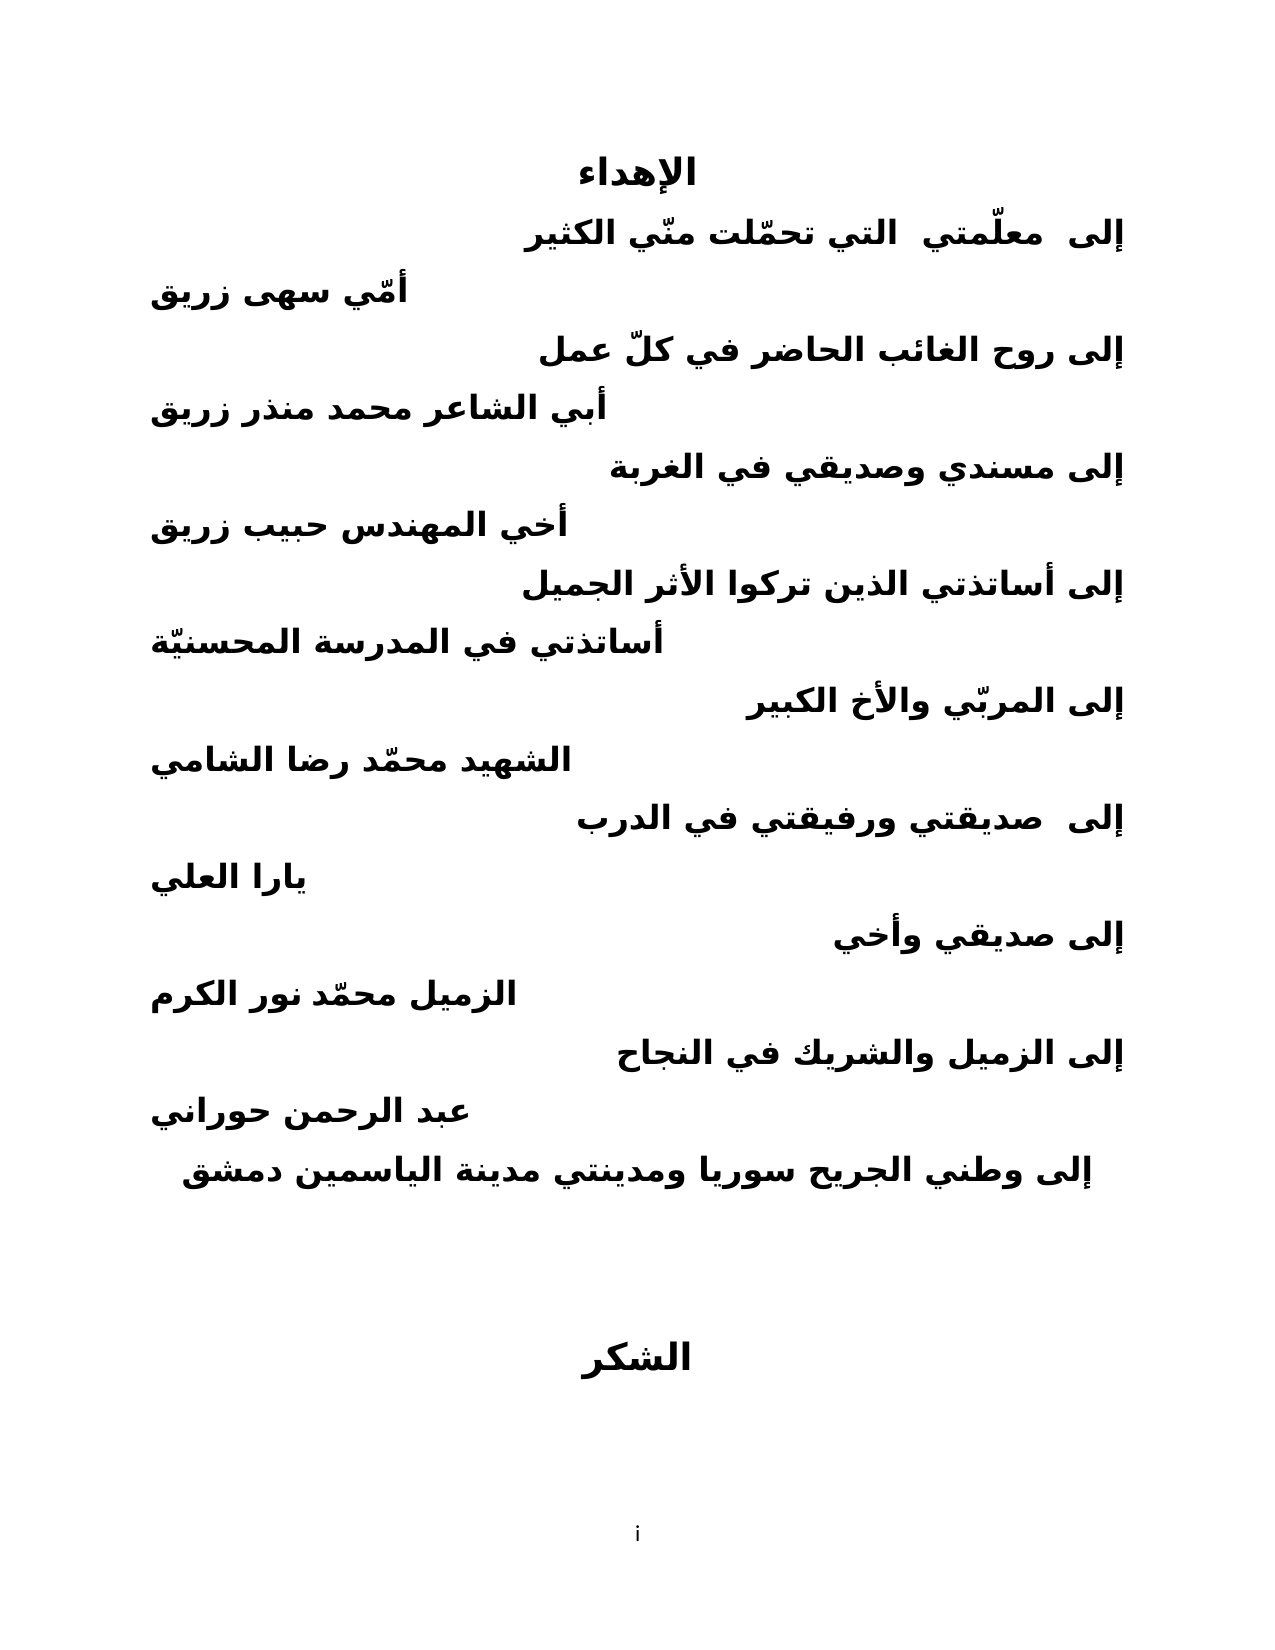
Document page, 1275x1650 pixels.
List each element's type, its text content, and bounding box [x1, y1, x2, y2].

text إلى وطني الجريح سوريا ومدينتي مدينة الياسمين دمشق [150, 1150, 1125, 1189]
text إلى المربّي والأخ الكبير [150, 682, 1125, 720]
text إلى أساتذتي الذين تركوا الأثر الجميل [150, 564, 1125, 603]
text عبد الرحمن حوراني [150, 1092, 1125, 1131]
text إلى صديقتي ورفيقتي في الدرب [150, 799, 1125, 837]
text إلى الزميل والشريك في النجاح [150, 1033, 1125, 1072]
text يارا العلي [150, 857, 1125, 896]
text الشكر [150, 1335, 1125, 1378]
text إلى مسندي وصديقي في الغربة [150, 447, 1125, 486]
text الإهداء [150, 150, 1125, 193]
text أخي المهندس حبيب زريق [150, 506, 1125, 545]
text الشهيد محمّد رضا الشامي [150, 740, 1125, 779]
text الزميل محمّد نور الكرم [150, 974, 1125, 1013]
text أساتذتي في المدرسة المحسنيّة [150, 623, 1125, 662]
text إلى صديقي وأخي [150, 916, 1125, 954]
text أبي الشاعر محمد منذر زريق [150, 389, 1125, 428]
text إلى معلّمتي التي تحمّلت منّي الكثير [150, 213, 1125, 252]
text إلى روح الغائب الحاضر في كلّ عمل [150, 330, 1125, 369]
text أمّي سهى زريق [150, 272, 1125, 311]
